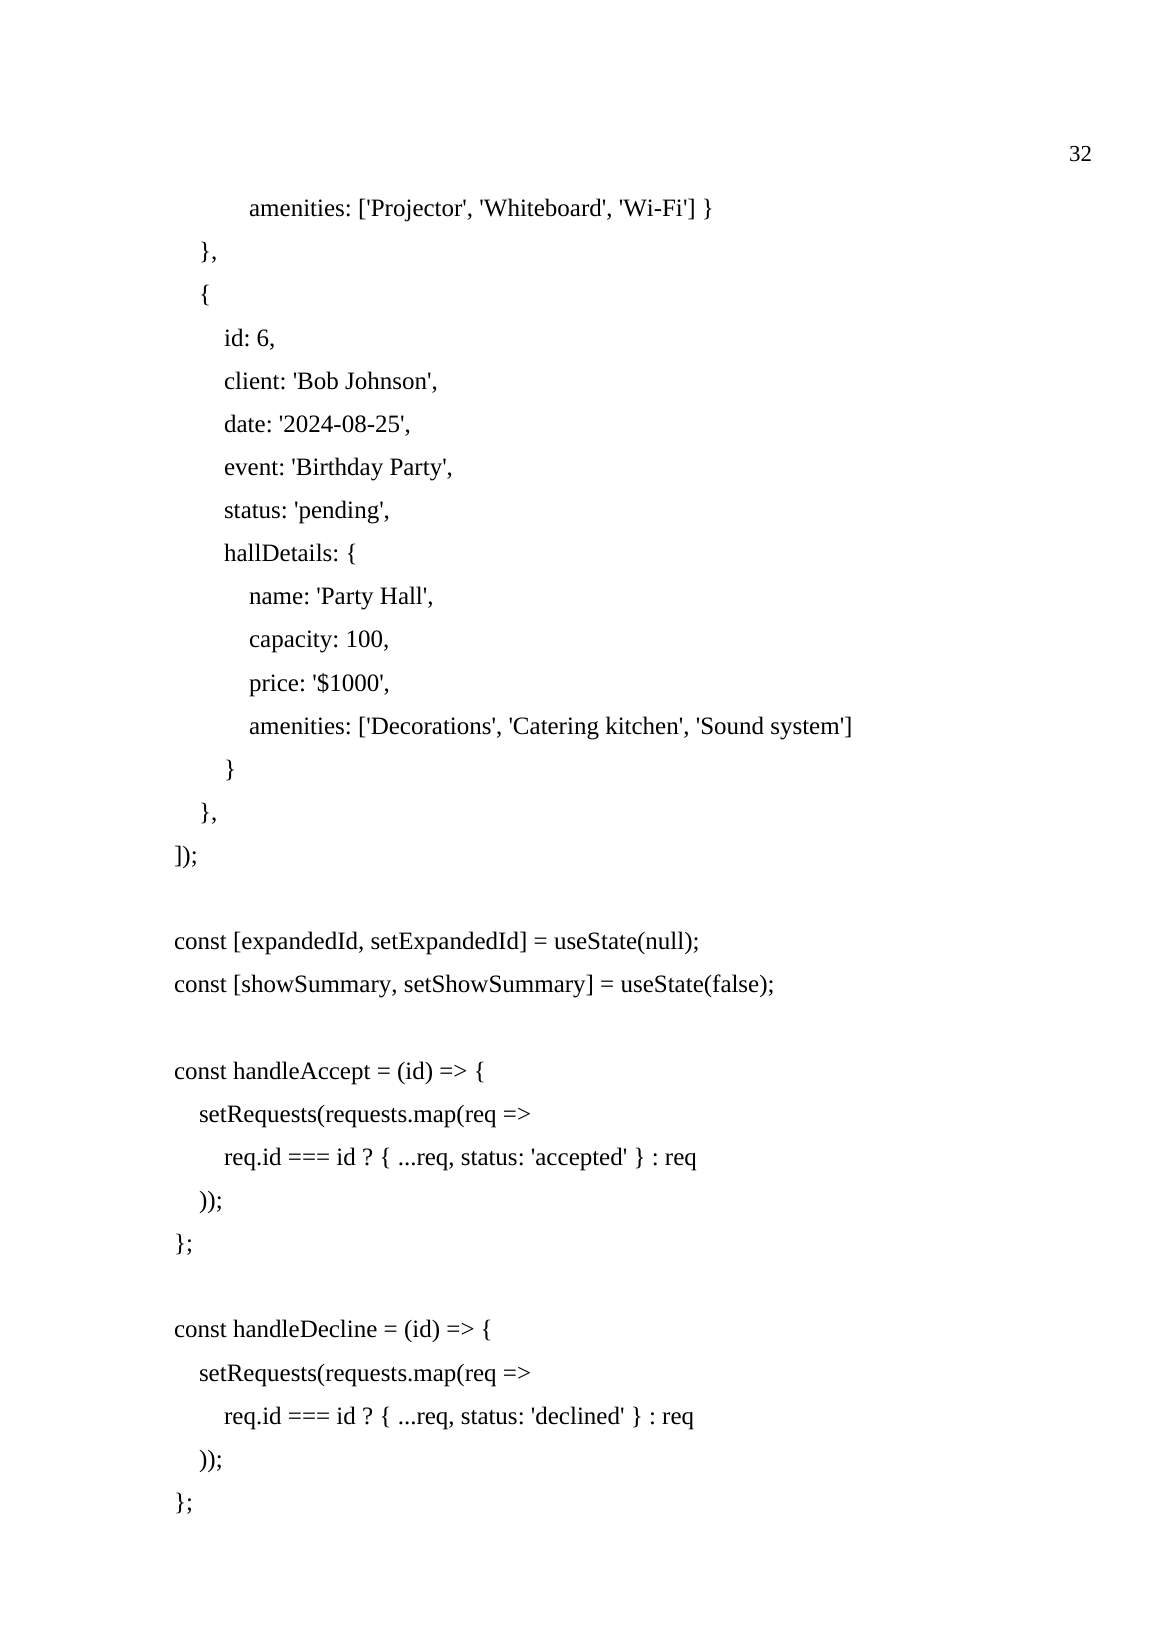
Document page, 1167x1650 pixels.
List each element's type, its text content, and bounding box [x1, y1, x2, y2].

subtitle } [149, 754, 1049, 783]
subtitle const [showSummary, setShowSummary] = useState(false); [149, 969, 1049, 998]
subtitle const [expandedId, setExpandedId] = useState(null); [149, 926, 1049, 955]
subtitle }, [149, 797, 1049, 826]
subtitle amenities: ['Projector', 'Whiteboard', 'Wi-Fi'] } [149, 193, 1049, 222]
subtitle capacity: 100, [149, 624, 1049, 653]
subtitle const handleAccept = (id) => { [149, 1056, 1049, 1084]
subtitle const handleDecline = (id) => { [149, 1314, 1049, 1343]
subtitle status: 'pending', [149, 495, 1049, 524]
subtitle )); [149, 1185, 1049, 1214]
subtitle req.id === id ? { ...req, status: 'declined' } : req [149, 1401, 1049, 1429]
subtitle setRequests(requests.map(req => [149, 1358, 1049, 1386]
subtitle amenities: ['Decorations', 'Catering kitchen', 'Sound system'] [149, 711, 1049, 739]
subtitle ]); [149, 840, 1049, 869]
subtitle hallDetails: { [149, 538, 1049, 567]
subtitle client: 'Bob Johnson', [149, 366, 1049, 394]
subtitle }, [149, 236, 1049, 265]
subtitle setRequests(requests.map(req => [149, 1099, 1049, 1128]
subtitle )); [149, 1444, 1049, 1473]
subtitle name: 'Party Hall', [149, 581, 1049, 610]
subtitle { [149, 279, 1049, 308]
subtitle }; [149, 1228, 1049, 1257]
subtitle }; [149, 1487, 1049, 1516]
subtitle req.id === id ? { ...req, status: 'accepted' } : req [149, 1142, 1049, 1171]
subtitle id: 6, [149, 323, 1049, 351]
subtitle event: 'Birthday Party', [149, 452, 1049, 481]
subtitle date: '2024-08-25', [149, 409, 1049, 438]
subtitle price: '$1000', [149, 668, 1049, 696]
